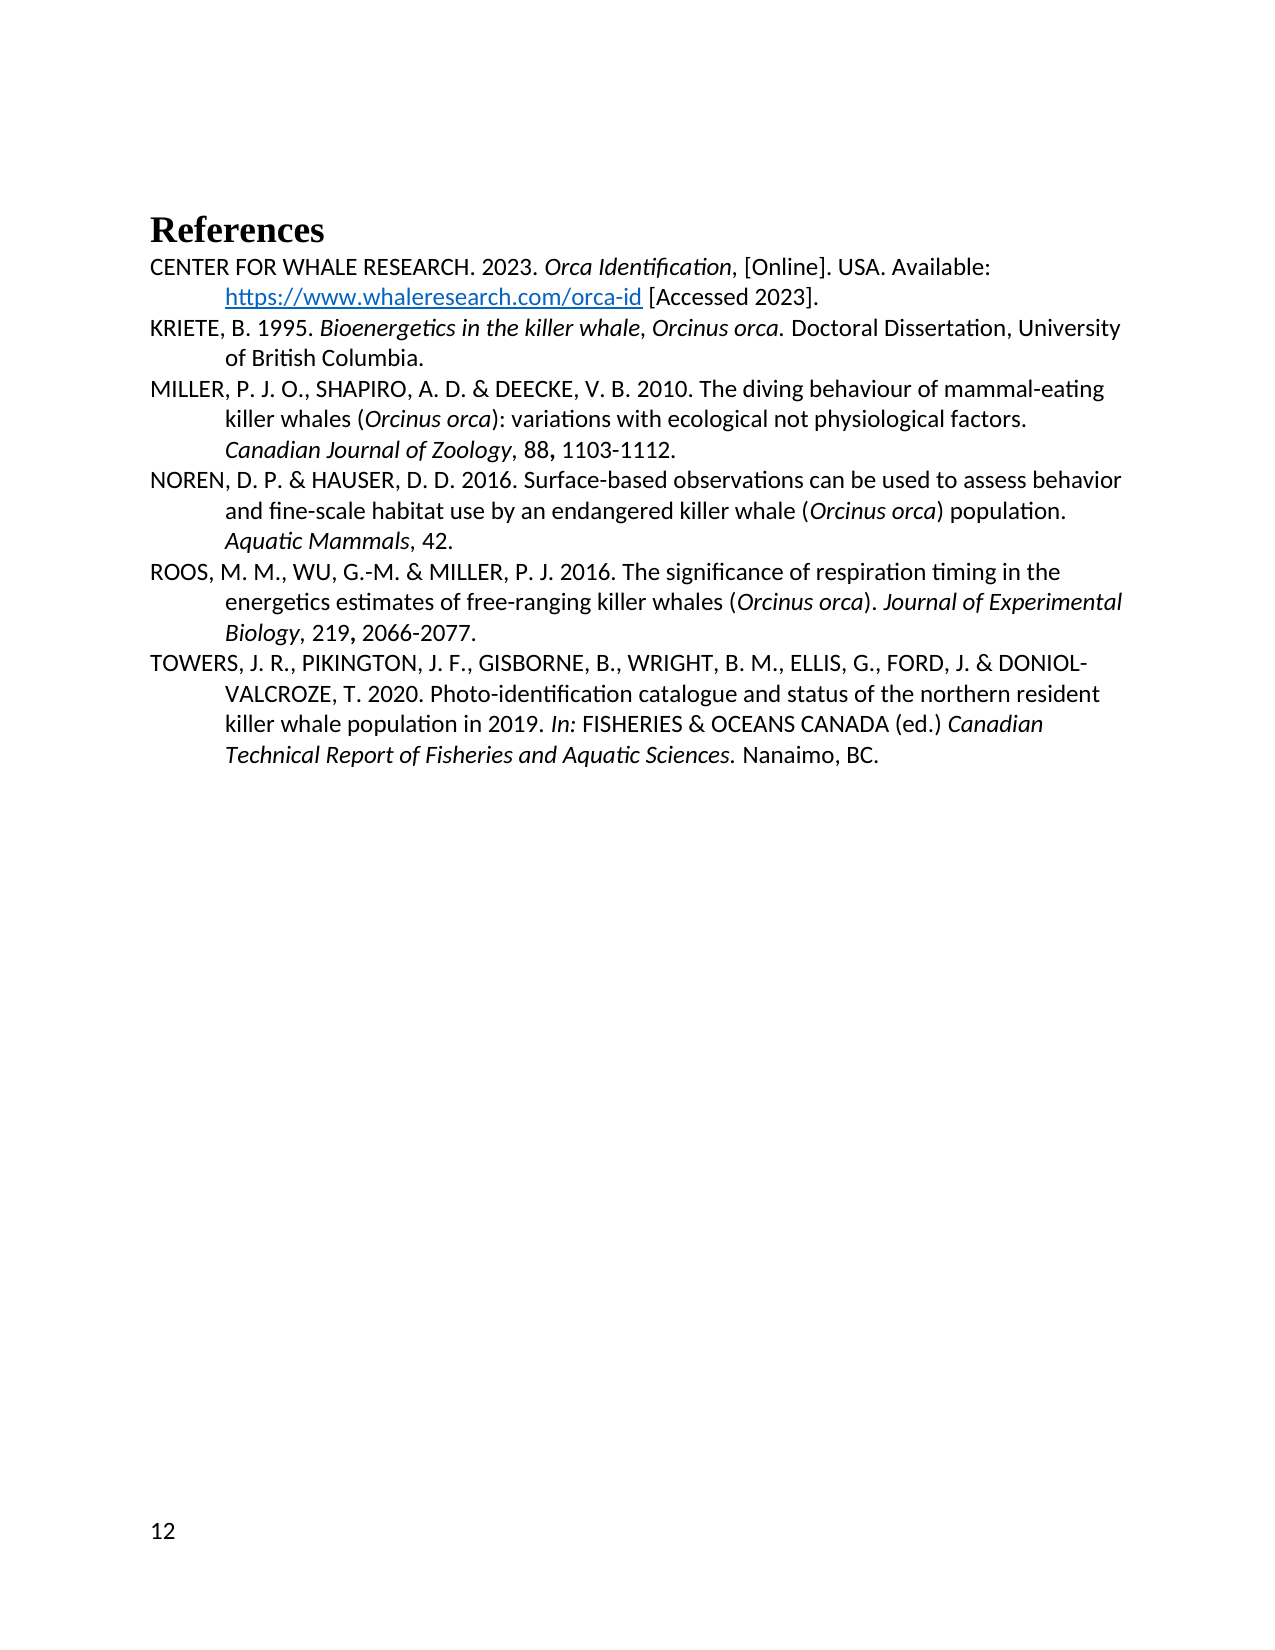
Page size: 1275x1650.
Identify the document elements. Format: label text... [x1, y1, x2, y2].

text ROOS, M. M., WU, G.-M. & MILLER, P. J. 2016. The significance of respiration timing in the energetics estimates of free-ranging killer whales (Orcinus orca). Journal of Experimental Biology, 219, 2066-2077. [150, 556, 1125, 647]
text MILLER, P. J. O., SHAPIRO, A. D. & DEECKE, V. B. 2010. The diving behaviour of mammal-eating killer whales (Orcinus orca): variations with ecological not physiological factors. Canadian Journal of Zoology, 88, 1103-1112. [150, 373, 1125, 464]
text NOREN, D. P. & HAUSER, D. D. 2016. Surface-based observations can be used to assess behavior and fine-scale habitat use by an endangered killer whale (Orcinus orca) population. Aquatic Mammals, 42. [150, 464, 1125, 556]
text References [150, 207, 1125, 251]
text TOWERS, J. R., PIKINGTON, J. F., GISBORNE, B., WRIGHT, B. M., ELLIS, G., FORD, J. & DONIOL-VALCROZE, T. 2020. Photo-identification catalogue and status of the northern resident killer whale population in 2019. In: FISHERIES & OCEANS CANADA (ed.) Canadian Technical Report of Fisheries and Aquatic Sciences. Nanaimo, BC. [150, 647, 1125, 769]
text KRIETE, B. 1995. Bioenergetics in the killer whale, Orcinus orca. Doctoral Dissertation, University of British Columbia. [150, 312, 1125, 373]
text CENTER FOR WHALE RESEARCH. 2023. Orca Identification, [Online]. USA. Available: https://www.whaleresearch.com/orca-id [Accessed 2023]. [150, 251, 1125, 312]
